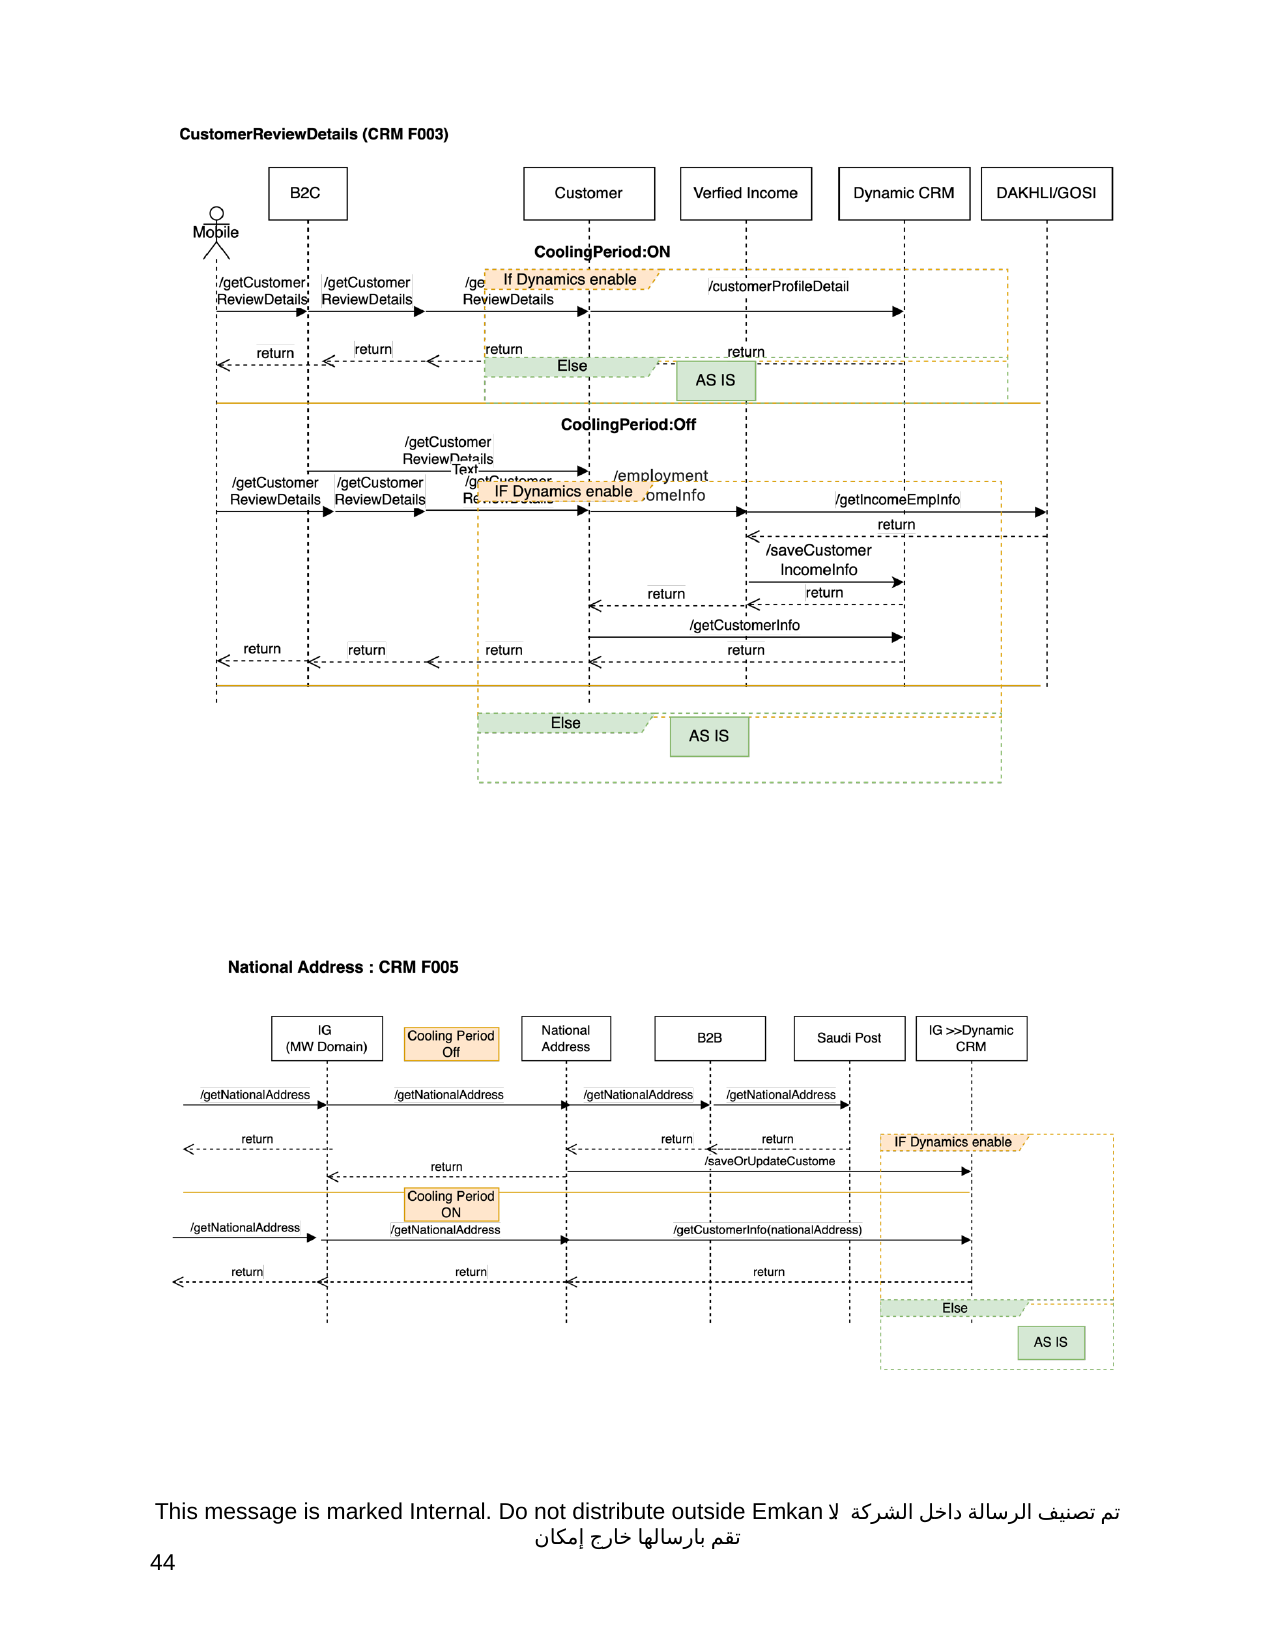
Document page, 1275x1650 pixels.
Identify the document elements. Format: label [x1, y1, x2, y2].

picture [150, 939, 1125, 1382]
picture [150, 101, 1125, 796]
